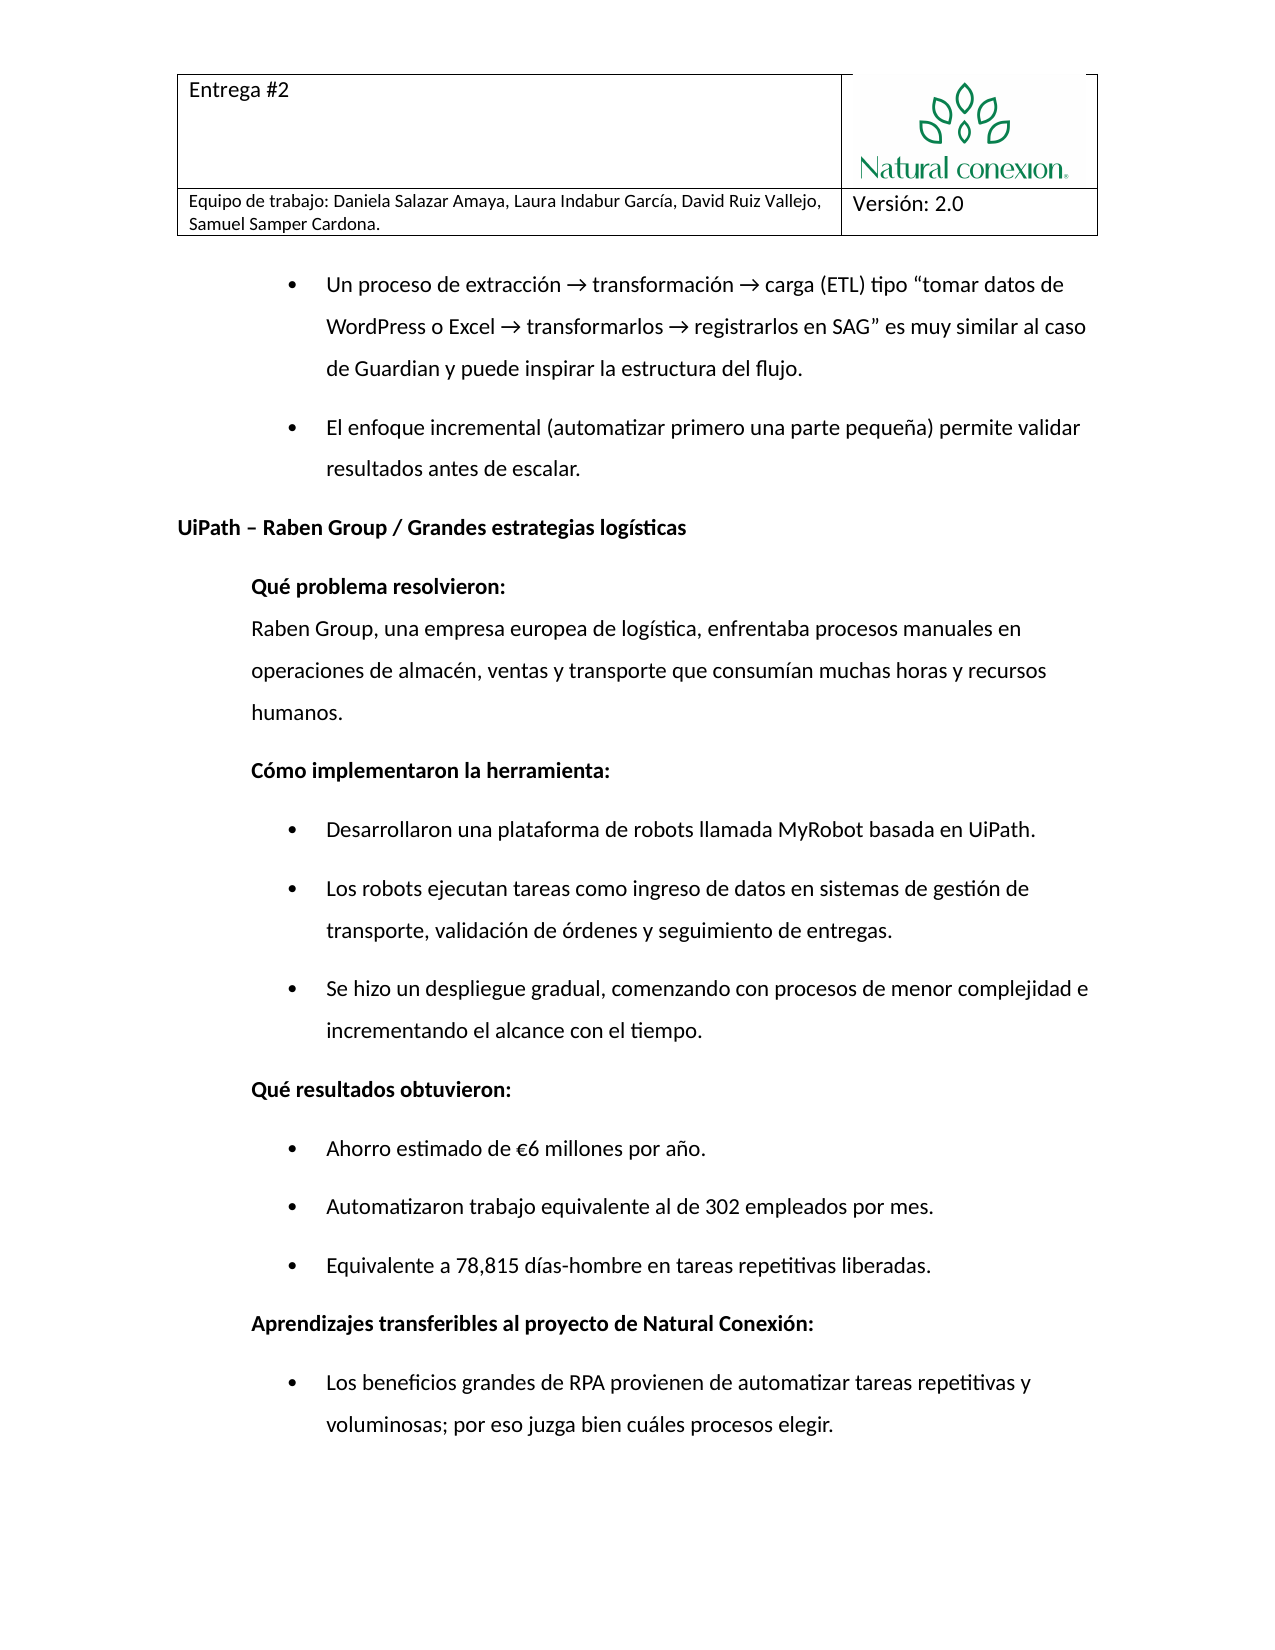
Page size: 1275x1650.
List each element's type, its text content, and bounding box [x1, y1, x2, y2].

text Qué resultados obtuvieron: [251, 1075, 1098, 1103]
list Equivalente a 78,815 días-hombre en tareas repetitivas liberadas. [288, 1251, 1098, 1279]
text Qué problema resolvieron: Raben Group, una empresa europea de logística, enfrentaba procesos manuales en operaciones de almacén, ventas y transporte que consumían muchas horas y recursos humanos. [251, 572, 1098, 726]
list Desarrollaron una plataforma de robots llamada MyRobot basada en UiPath. [288, 815, 1098, 843]
list Automatizaron trabajo equivalente al de 302 empleados por mes. [288, 1192, 1098, 1220]
picture [852, 74, 1086, 188]
text Cómo implementaron la herramienta: [251, 756, 1098, 784]
text Aprendizajes transferibles al proyecto de Natural Conexión: [251, 1309, 1098, 1338]
list Ahorro estimado de €6 millones por año. [288, 1134, 1098, 1162]
list Un proceso de extracción → transformación → carga (ETL) tipo “tomar datos de WordPress o Excel → transformarlos → registrarlos en SAG” es muy similar al caso de Guardian y puede inspirar la estructura del flujo. [288, 270, 1098, 382]
list Se hizo un despliegue gradual, comenzando con procesos de menor complejidad e incrementando el alcance con el tiempo. [288, 974, 1098, 1044]
list El enfoque incremental (automatizar primero una parte pequeña) permite validar resultados antes de escalar. [288, 413, 1098, 483]
list Los beneficios grandes de RPA provienen de automatizar tareas repetitivas y voluminosas; por eso juzga bien cuáles procesos elegir. [288, 1368, 1098, 1438]
text UiPath – Raben Group / Grandes estrategias logísticas [177, 513, 1098, 541]
list Los robots ejecutan tareas como ingreso de datos en sistemas de gestión de transporte, validación de órdenes y seguimiento de entregas. [288, 874, 1098, 944]
